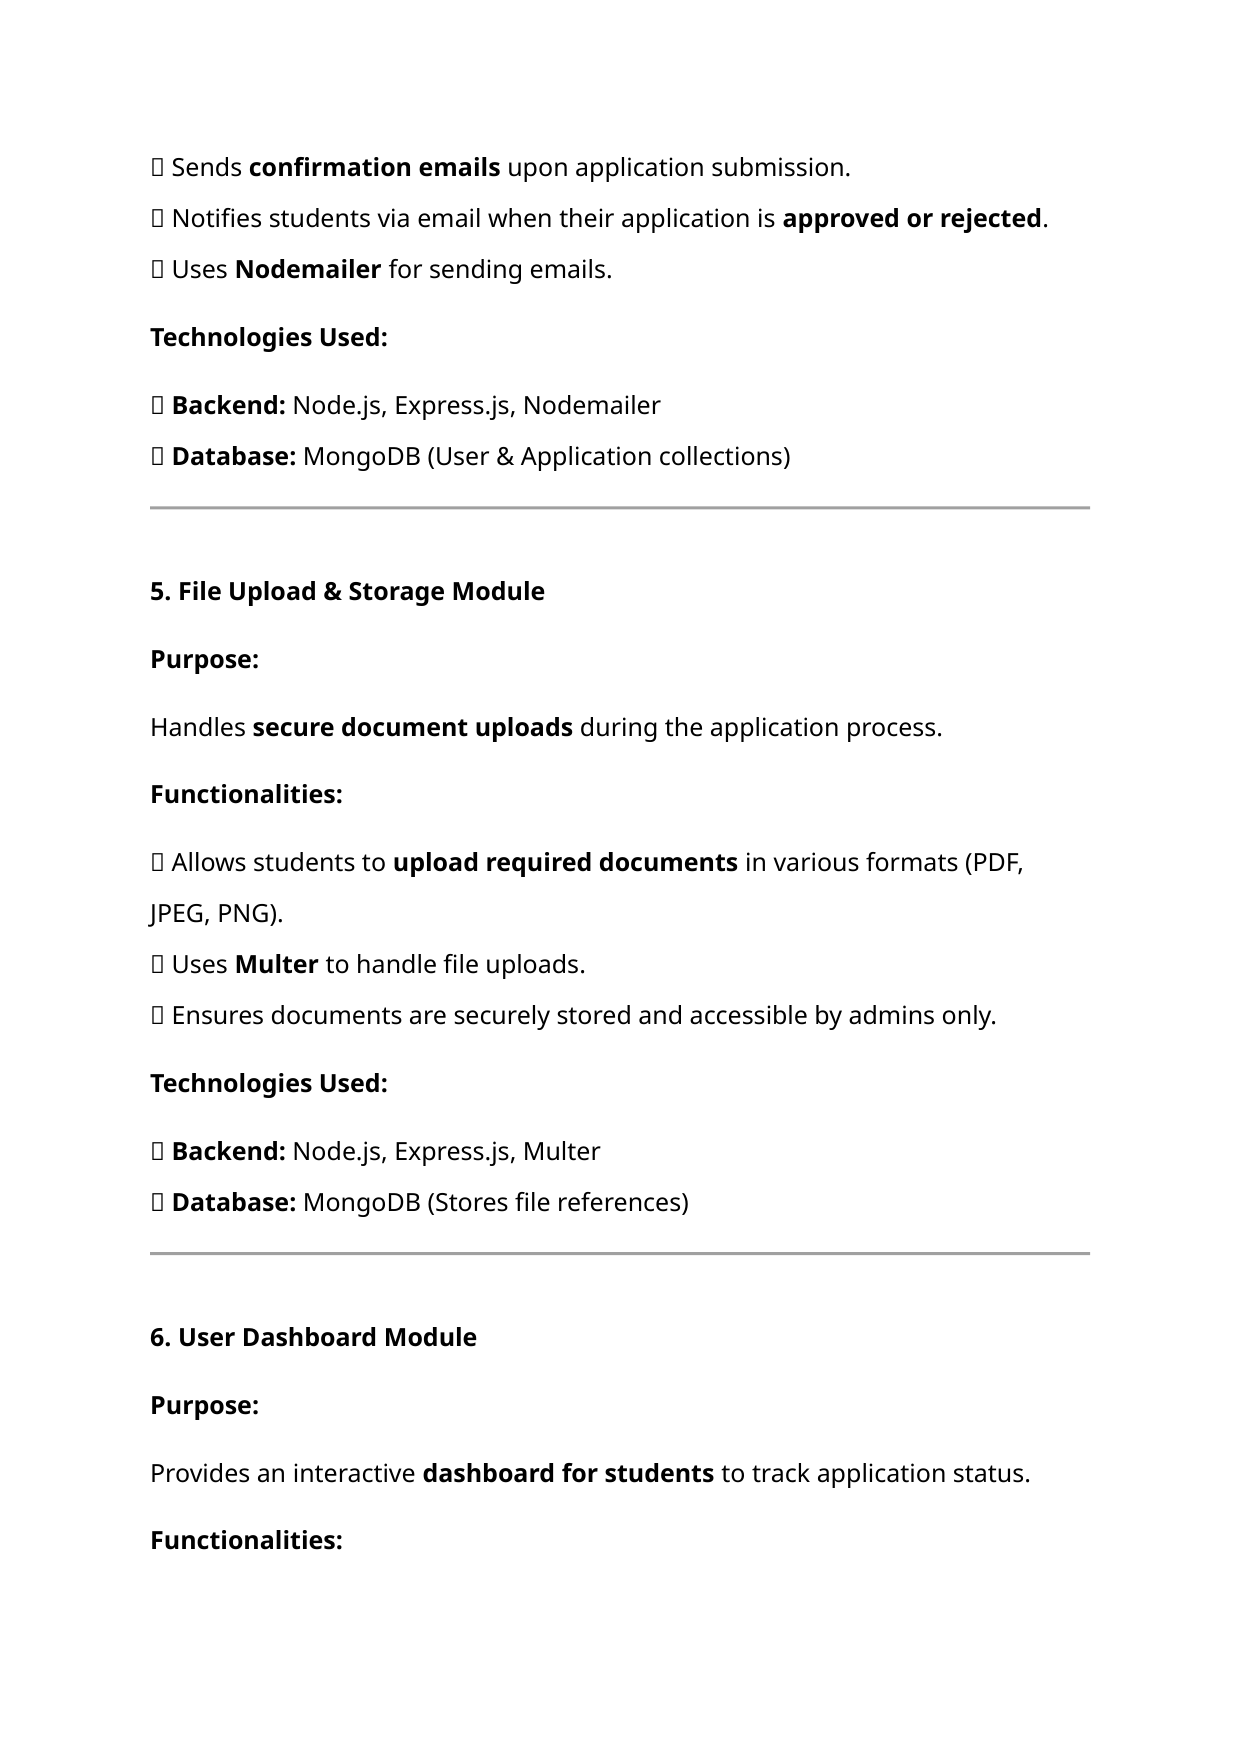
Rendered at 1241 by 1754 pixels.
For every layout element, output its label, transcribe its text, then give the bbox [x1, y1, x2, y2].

text Functionalities: [150, 1523, 1090, 1557]
text ✅ Allows students to upload required documents in various formats (PDF, JPEG, PNG). ✅ Uses Multer to handle file uploads. ✅ Ensures documents are securely stored and accessible by admins only. [150, 845, 1090, 1032]
text Provides an interactive dashboard for students to track application status. [150, 1455, 1090, 1489]
text Purpose: [150, 1387, 1090, 1422]
text 🔹 Backend: Node.js, Express.js, Multer 🔹 Database: MongoDB (Stores file references) [150, 1133, 1090, 1218]
text 5. File Upload & Storage Module [150, 574, 1090, 608]
text Handles secure document uploads during the application process. [150, 709, 1090, 743]
text Technologies Used: [150, 320, 1090, 354]
text Functionalities: [150, 777, 1090, 811]
text Purpose: [150, 642, 1090, 676]
text 6. User Dashboard Module [150, 1320, 1090, 1354]
text ✅ Sends confirmation emails upon application submission. ✅ Notifies students via email when their application is approved or rejected. ✅ Uses Nodemailer for sending emails. [150, 150, 1090, 286]
text Technologies Used: [150, 1066, 1090, 1100]
text 🔹 Backend: Node.js, Express.js, Nodemailer 🔹 Database: MongoDB (User & Application collections) [150, 387, 1090, 473]
